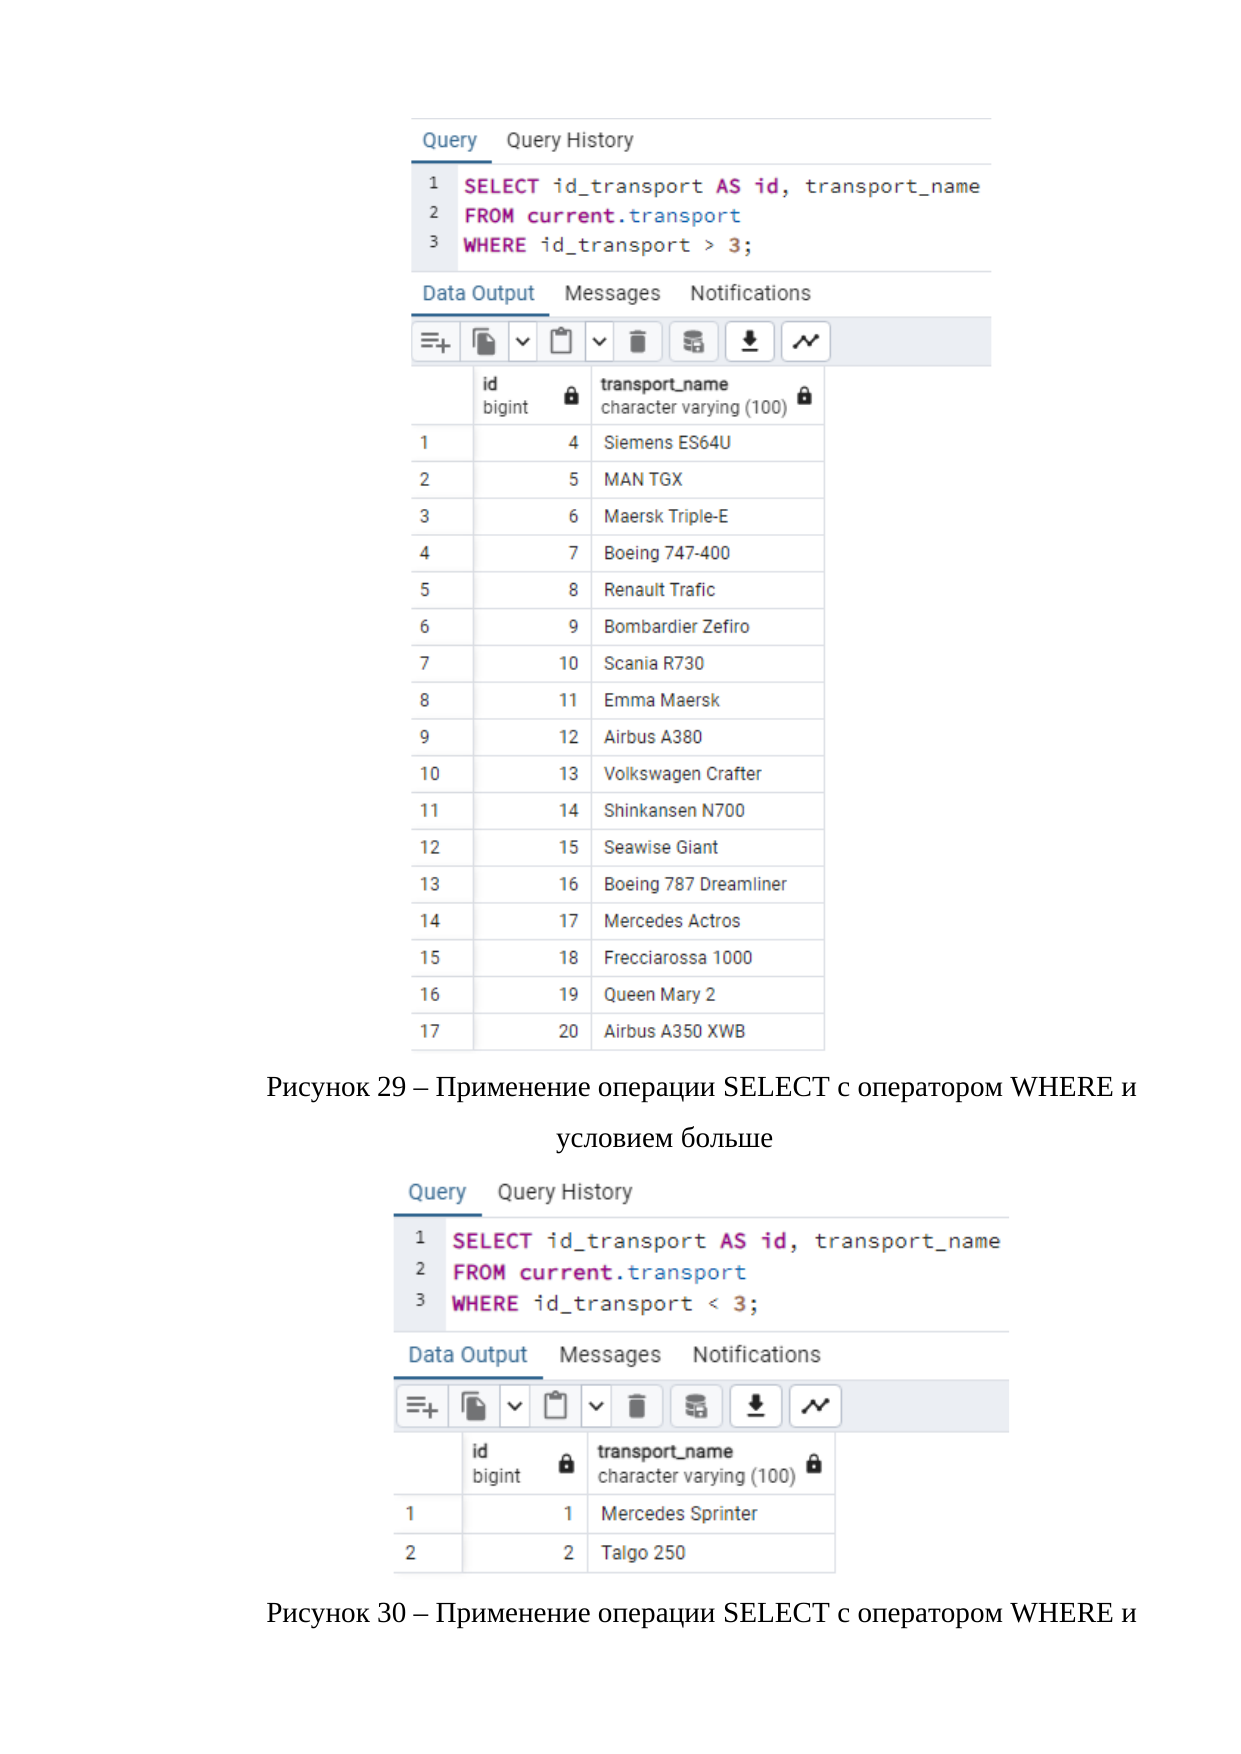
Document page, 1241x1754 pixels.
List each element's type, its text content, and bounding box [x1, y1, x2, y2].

picture [411, 118, 992, 1054]
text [177, 1595, 1152, 1629]
picture [393, 1170, 1010, 1580]
text Рисунок 29 – Применение операции SELECT с оператором WHERE и условием больше [177, 1069, 1152, 1153]
